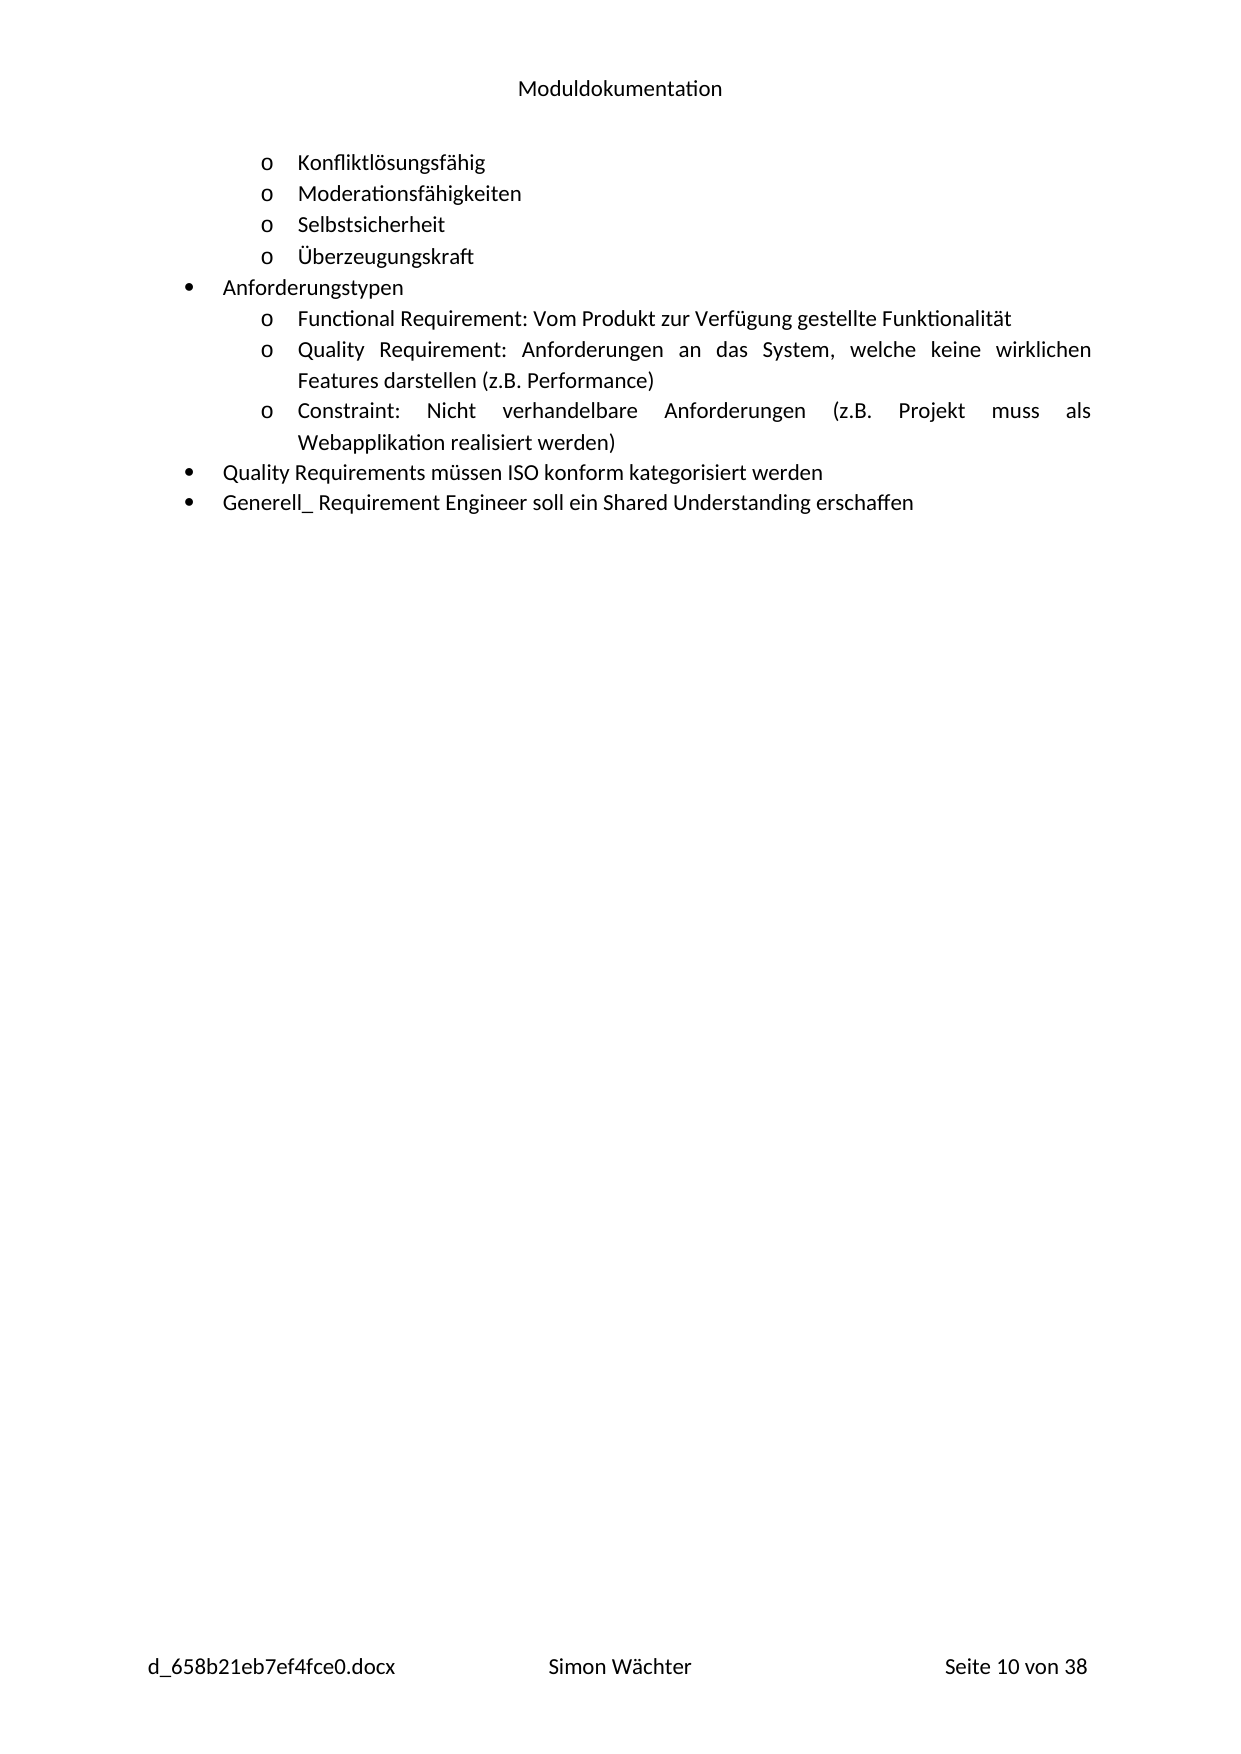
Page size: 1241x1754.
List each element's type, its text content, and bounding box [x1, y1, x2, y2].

list Functional Requirement: Vom Produkt zur Verfügung gestellte Funktionalität [260, 304, 1093, 333]
list Quality Requirement: Anforderungen an das System, welche keine wirklichen Features darstellen (z.B. Performance) [260, 335, 1093, 394]
list Überzeugungskraft [260, 242, 1093, 271]
list Selbstsicherheit [260, 211, 1093, 240]
list Quality Requirements müssen ISO konform kategorisiert werden [185, 458, 1093, 486]
list Anforderungstypen [185, 273, 1093, 301]
list Konfliktlösungsfähig [260, 148, 1093, 177]
list Moderationsfähigkeiten [260, 179, 1093, 208]
list Constraint: Nicht verhandelbare Anforderungen (z.B. Projekt muss als Webapplikation realisiert werden) [260, 397, 1093, 456]
list Generell_ Requirement Engineer soll ein Shared Understanding erschaffen [185, 488, 1093, 516]
